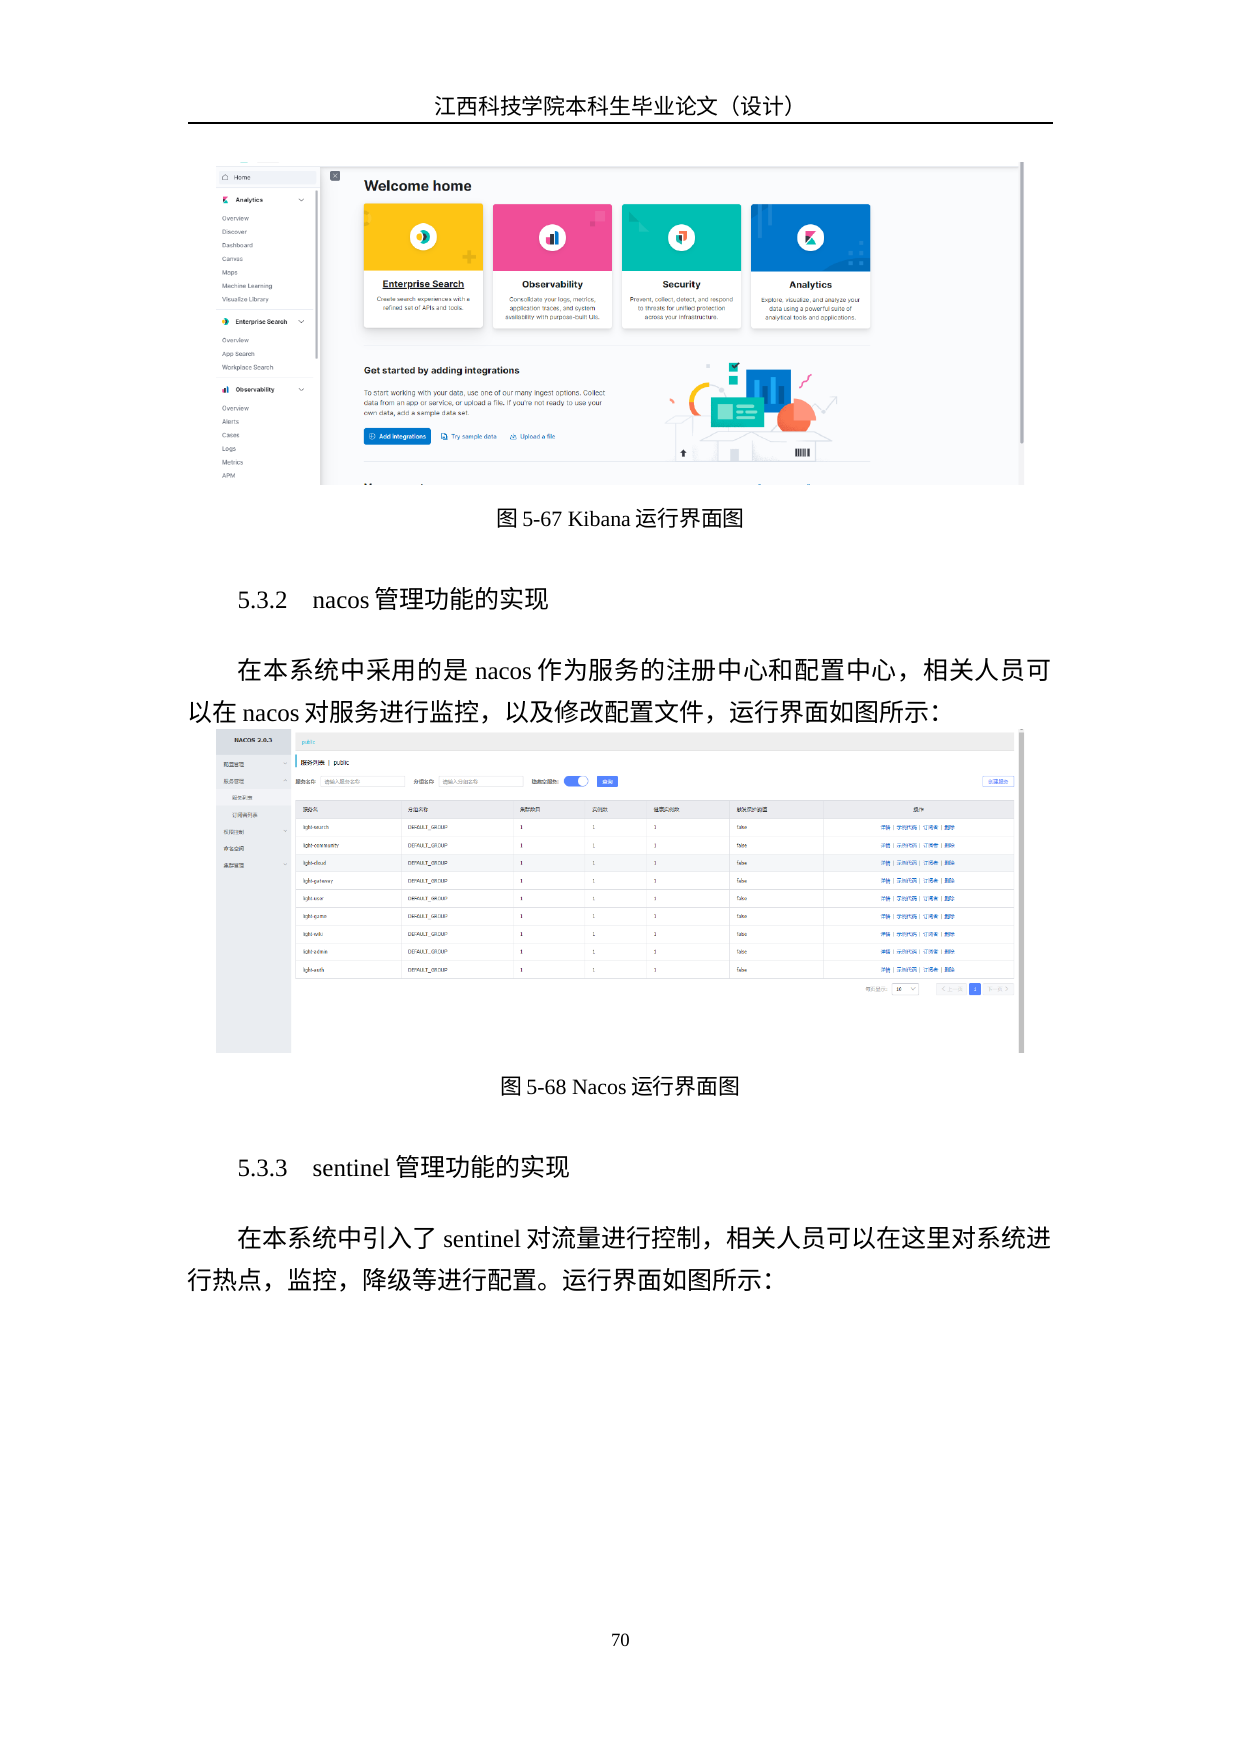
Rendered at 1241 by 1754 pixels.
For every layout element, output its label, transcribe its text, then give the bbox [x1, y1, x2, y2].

text 在本系统中采用的是nacos作为服务的注册中心和配置中心，相关人员可以在nacos对服务进行监控，以及修改配置文件，运行界面如图所示： [187, 646, 1053, 730]
text 图5-67 Kibana运行界面图 [187, 501, 1053, 533]
subtitle 5.3.2 nacos管理功能的实现 [187, 565, 1053, 630]
text 图5-68 Nacos运行界面图 [187, 1069, 1053, 1100]
picture [216, 729, 1025, 1053]
picture [216, 162, 1025, 485]
text 在本系统中引入了sentinel对流量进行控制，相关人员可以在这里对系统进行热点，监控，降级等进行配置。运行界面如图所示： [187, 1214, 1053, 1297]
subtitle 5.3.3 sentinel管理功能的实现 [187, 1133, 1053, 1198]
